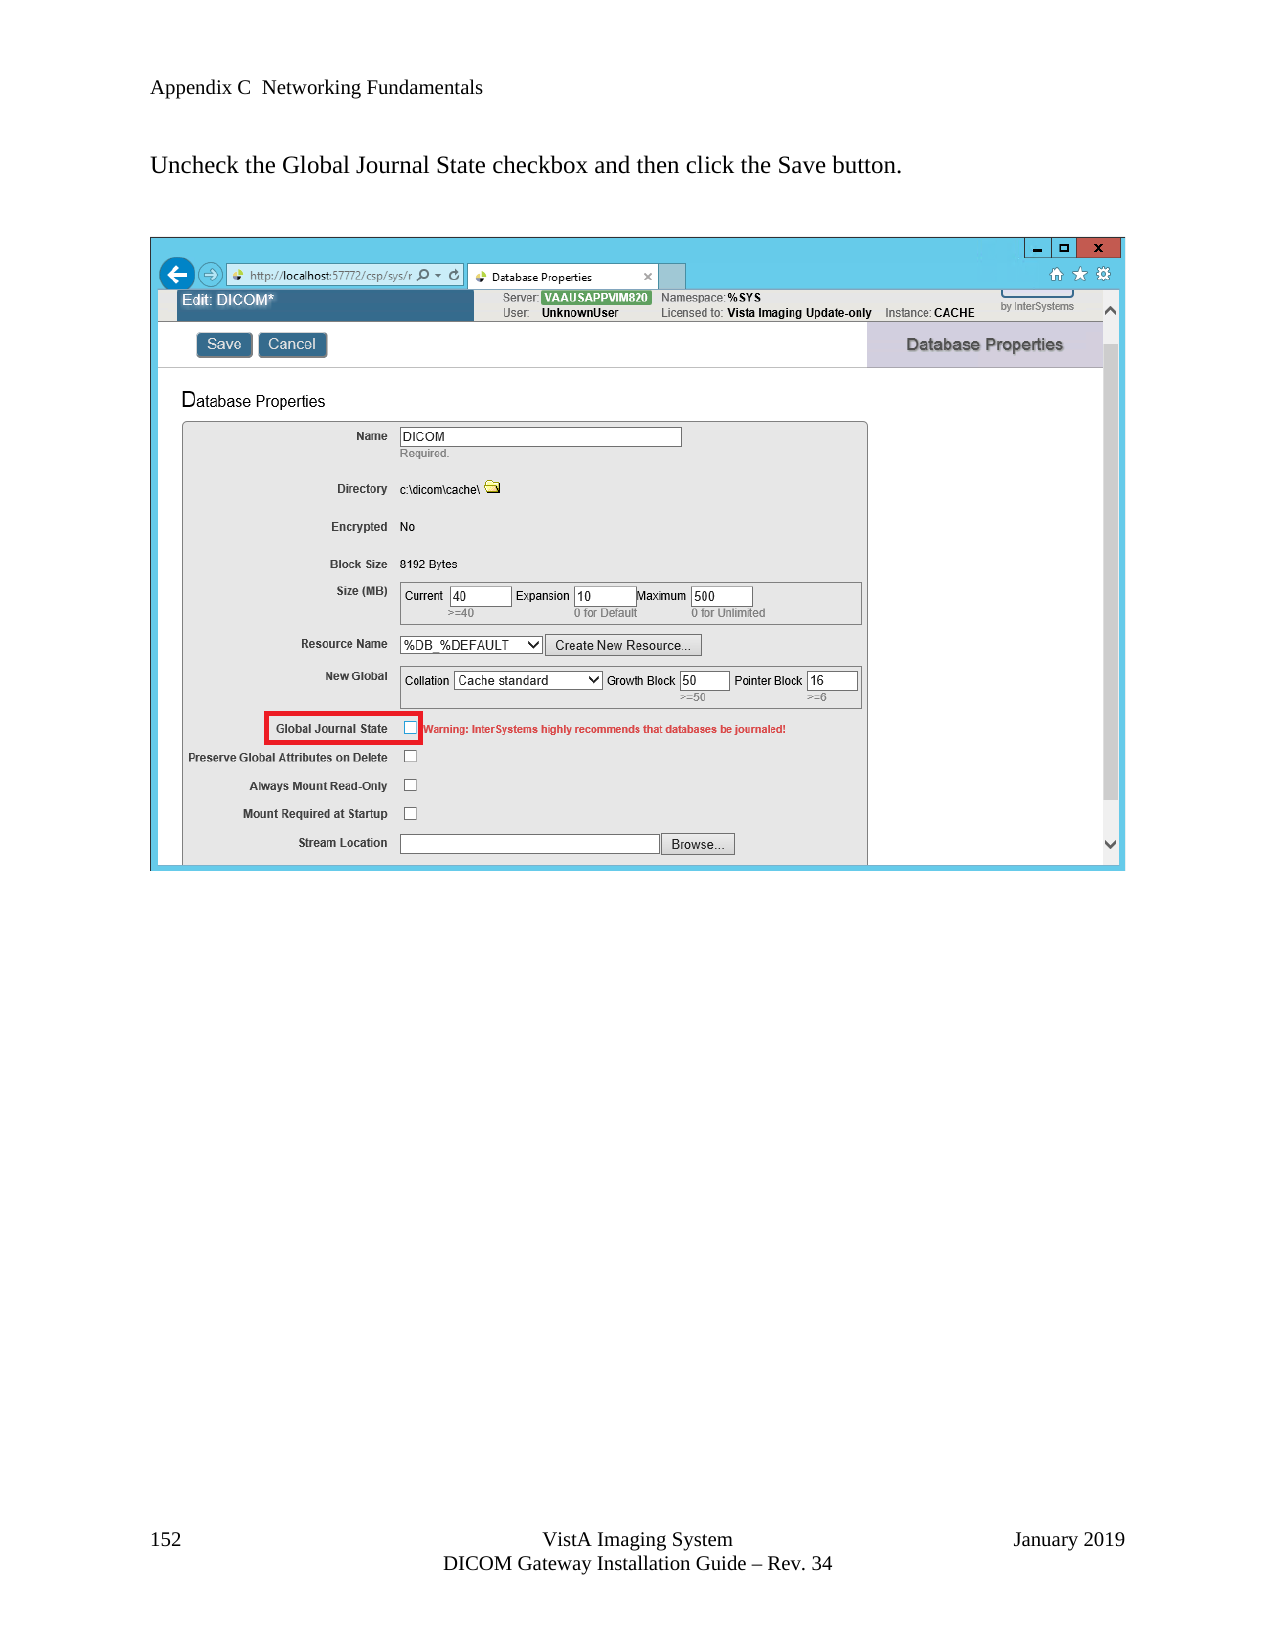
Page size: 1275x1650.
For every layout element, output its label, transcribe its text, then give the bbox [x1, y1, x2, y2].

text Uncheck the Global Journal State checkbox and then click the Save button. [150, 150, 1125, 179]
picture [150, 236, 1125, 871]
